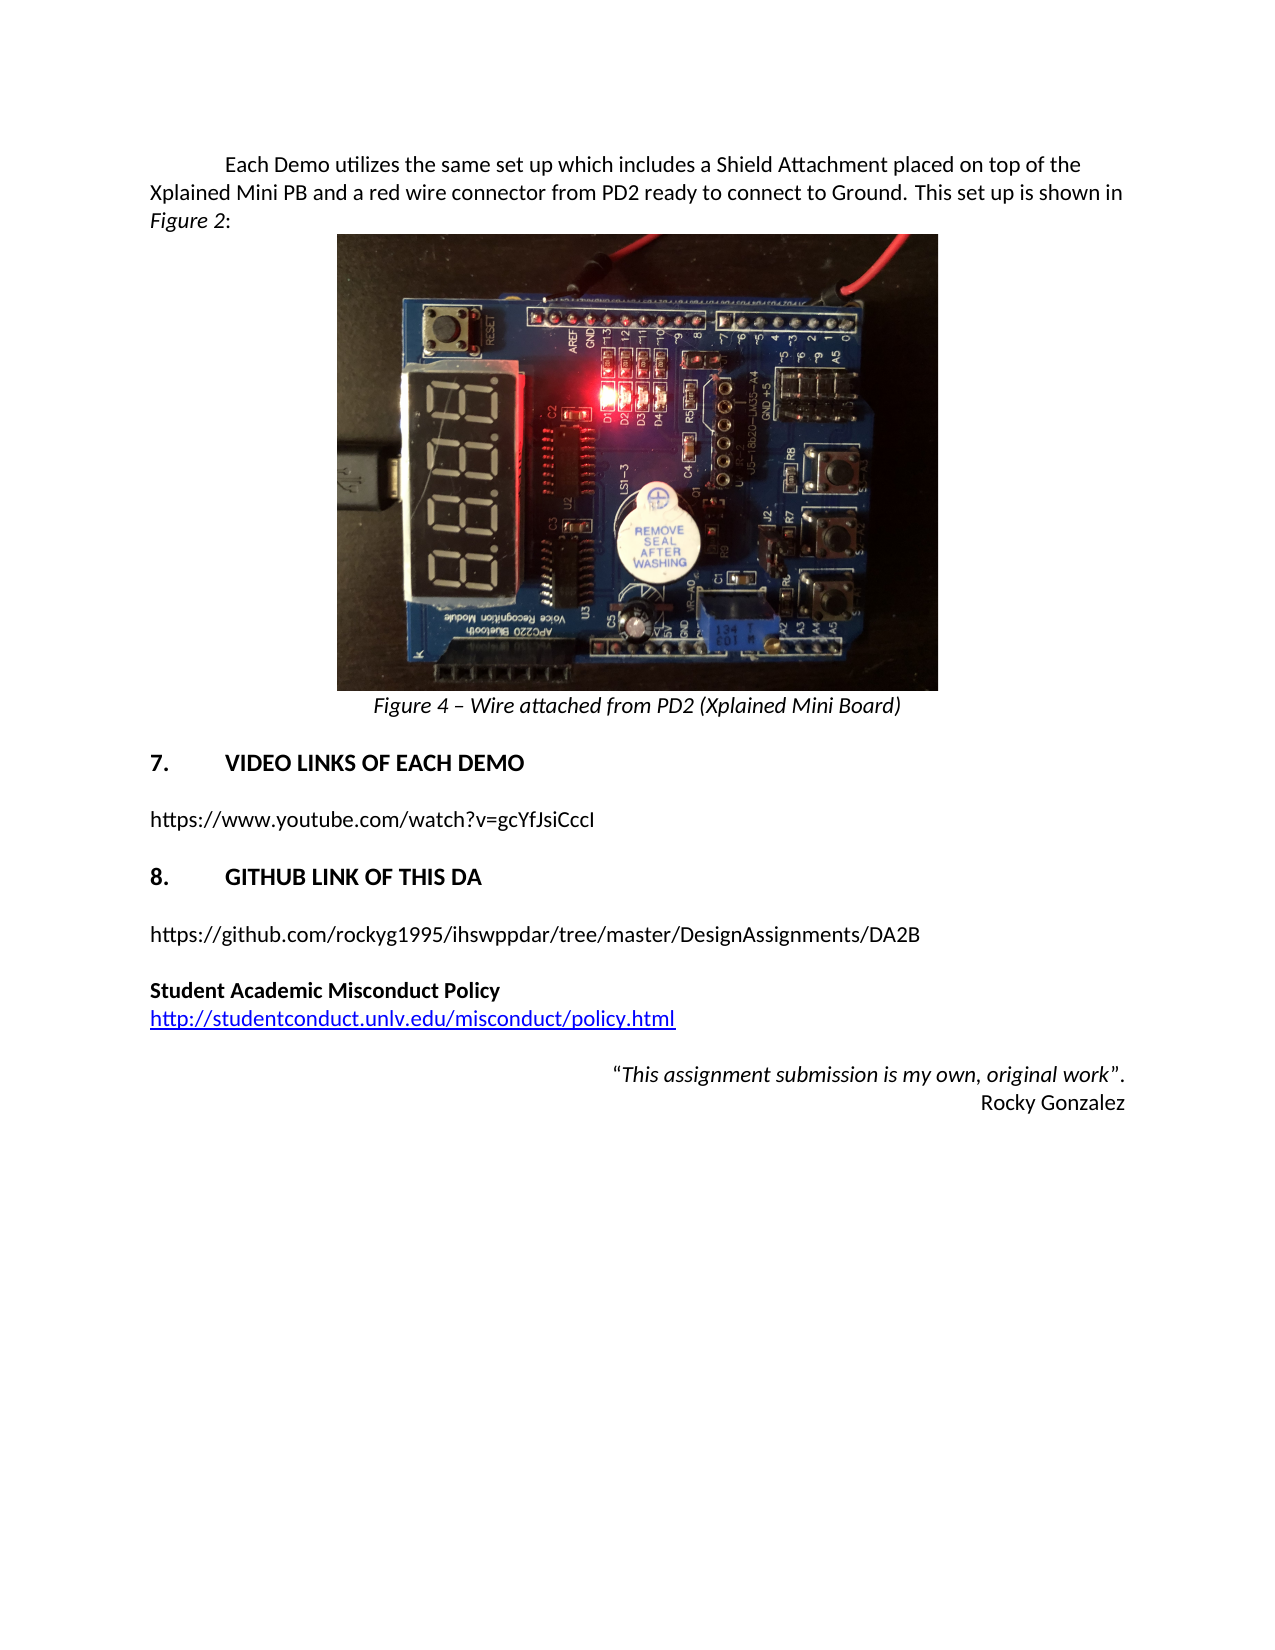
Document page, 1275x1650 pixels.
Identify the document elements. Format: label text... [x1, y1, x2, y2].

text https://github.com/rockyg1995/ihswppdar/tree/master/DesignAssignments/DA2B [150, 920, 1125, 948]
text Rocky Gonzalez [150, 1088, 1125, 1116]
text Figure 4 – Wire attached from PD2 (Xplained Mini Board) [150, 691, 1125, 719]
text “This assignment submission is my own, original work”. [150, 1060, 1125, 1088]
text Each Demo utilizes the same set up which includes a Shield Attachment placed on top of the Xplained Mini PB and a red wire connector from PD2 ready to connect to Ground. This set up is shown in Figure 2: [150, 150, 1125, 234]
picture [337, 234, 939, 691]
list VIDEO LINKS OF EACH DEMO [150, 747, 1125, 777]
list GITHUB LINK OF THIS DA [150, 862, 1125, 892]
text Student Academic Misconduct Policy [150, 976, 1125, 1004]
text http://studentconduct.unlv.edu/misconduct/policy.html [150, 1004, 1125, 1032]
text https://www.youtube.com/watch?v=gcYfJsiCccI [150, 806, 1125, 833]
